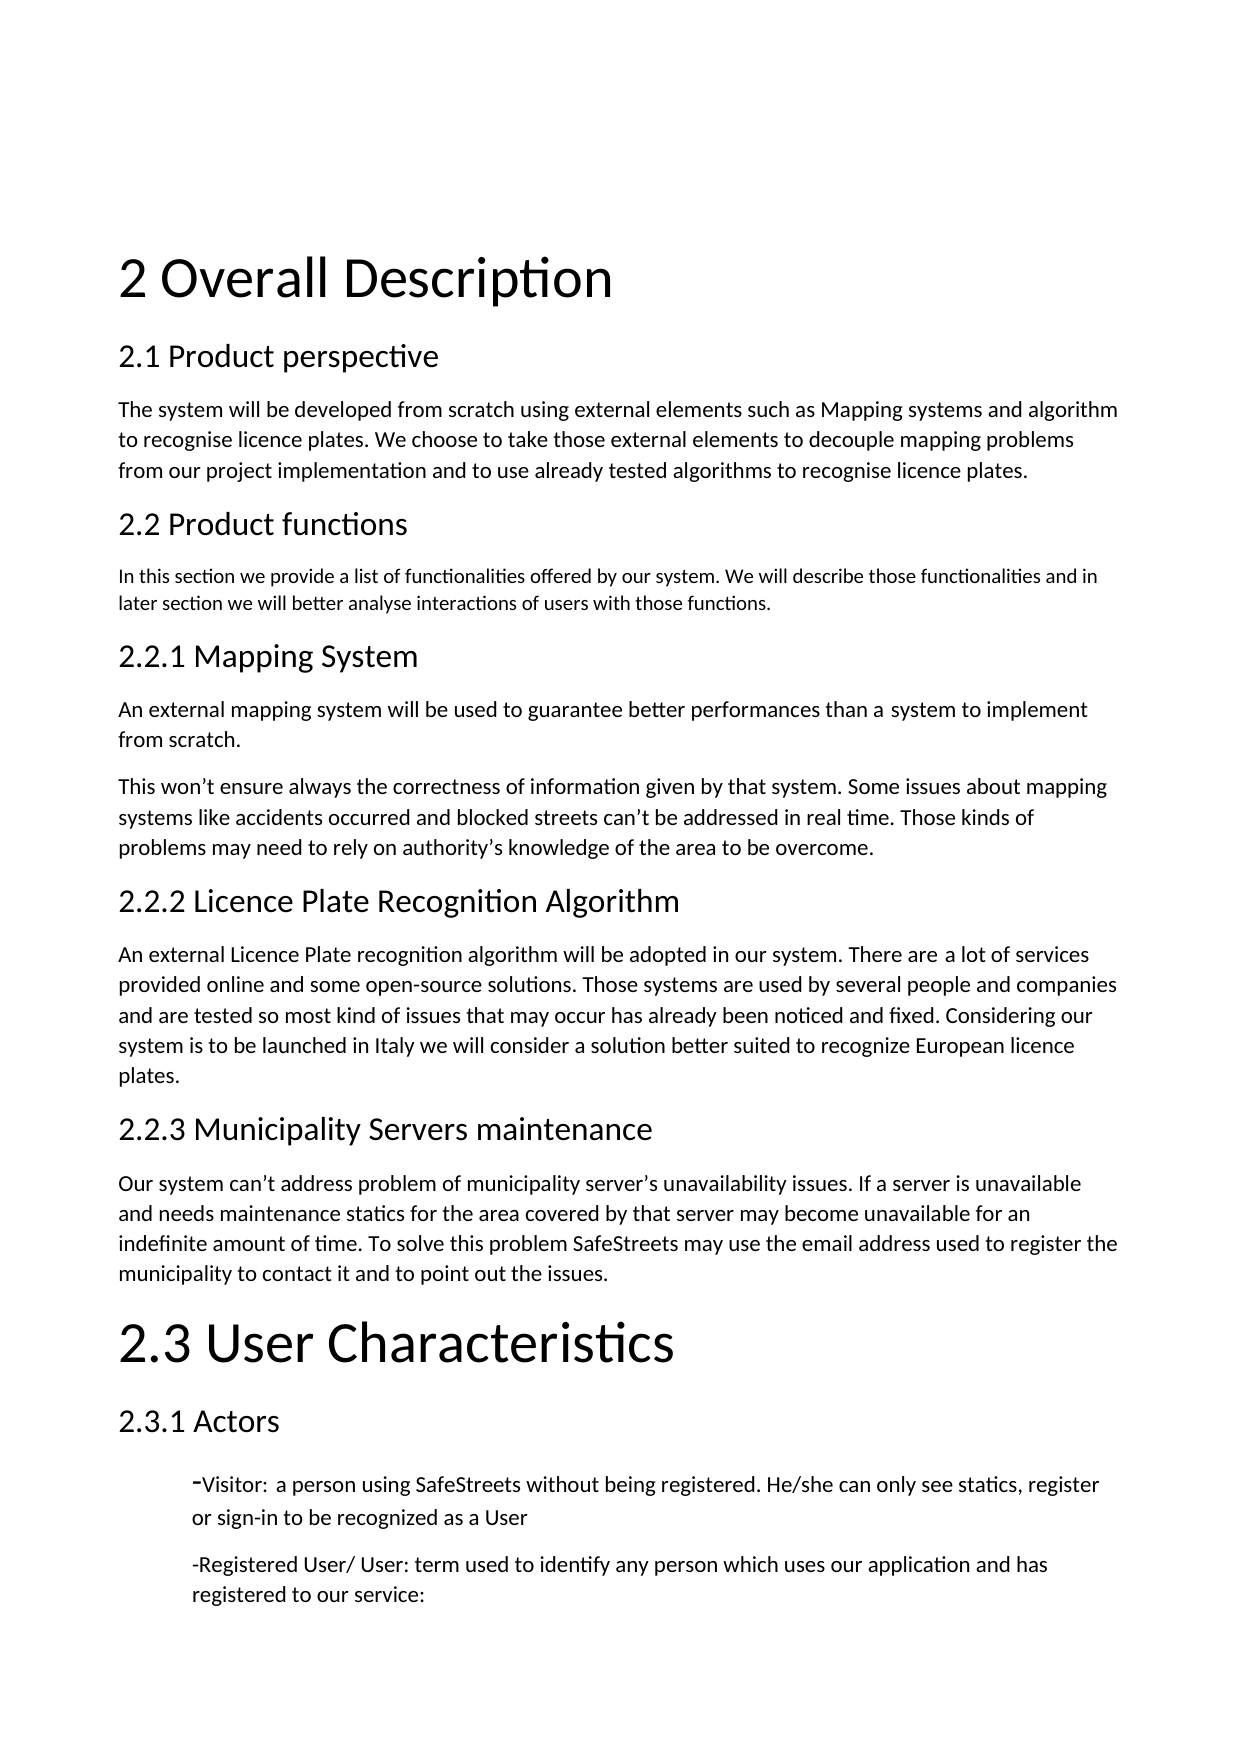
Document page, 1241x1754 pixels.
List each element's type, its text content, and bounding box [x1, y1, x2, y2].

text Our system can’t address problem of municipality server’s unavailability issues. If a server is unavailable and needs maintenance statics for the area covered by that server may become unavailable for an indefinite amount of time. To solve this problem SafeStreets may use the email address used to register the municipality to contact it and to point out the issues. [118, 1169, 1122, 1287]
text 2.2 Product functions [118, 503, 1122, 543]
text 2.3.1 Actors [118, 1400, 1122, 1440]
text An external Licence Plate recognition algorithm will be adopted in our system. There are a lot of services provided online and some open-source solutions. Those systems are used by several people and companies and are tested so most kind of issues that may occur has already been noticed and fixed. Considering our system is to be launched in Italy we will consider a solution better suited to recognize European licence plates. [118, 940, 1122, 1089]
text The system will be developed from scratch using external elements such as Mapping systems and algorithm to recognise licence plates. We choose to take those external elements to decouple mapping problems from our project implementation and to use already tested algorithms to recognise licence plates. [118, 395, 1122, 484]
text In this section we provide a list of functionalities offered by our system. We will describe those functionalities and in later section we will better analyse interactions of users with those functions. [118, 563, 1122, 616]
text This won’t ensure always the correctness of information given by that system. Some issues about mapping systems like accidents occurred and blocked streets can’t be addressed in real time. Those kinds of problems may need to rely on authority’s knowledge of the area to be overcome. [118, 772, 1122, 861]
text 2.2.2 Licence Plate Recognition Algorithm [118, 880, 1122, 920]
text 2 Overall Description [118, 241, 1122, 312]
text An external mapping system will be used to guarantee better performances than a system to implement from scratch. [118, 695, 1122, 753]
text -Visitor: a person using SafeStreets without being registered. He/she can only see statics, register or sign-in to be recognized as a User [192, 1460, 1122, 1531]
text 2.3 User Characteristics [118, 1306, 1122, 1377]
text 2.1 Product perspective [118, 335, 1122, 375]
text -Registered User/ User: term used to identify any person which uses our application and has registered to our service: [192, 1550, 1122, 1608]
text 2.2.3 Municipality Servers maintenance [118, 1108, 1122, 1149]
text 2.2.1 Mapping System [118, 635, 1122, 675]
